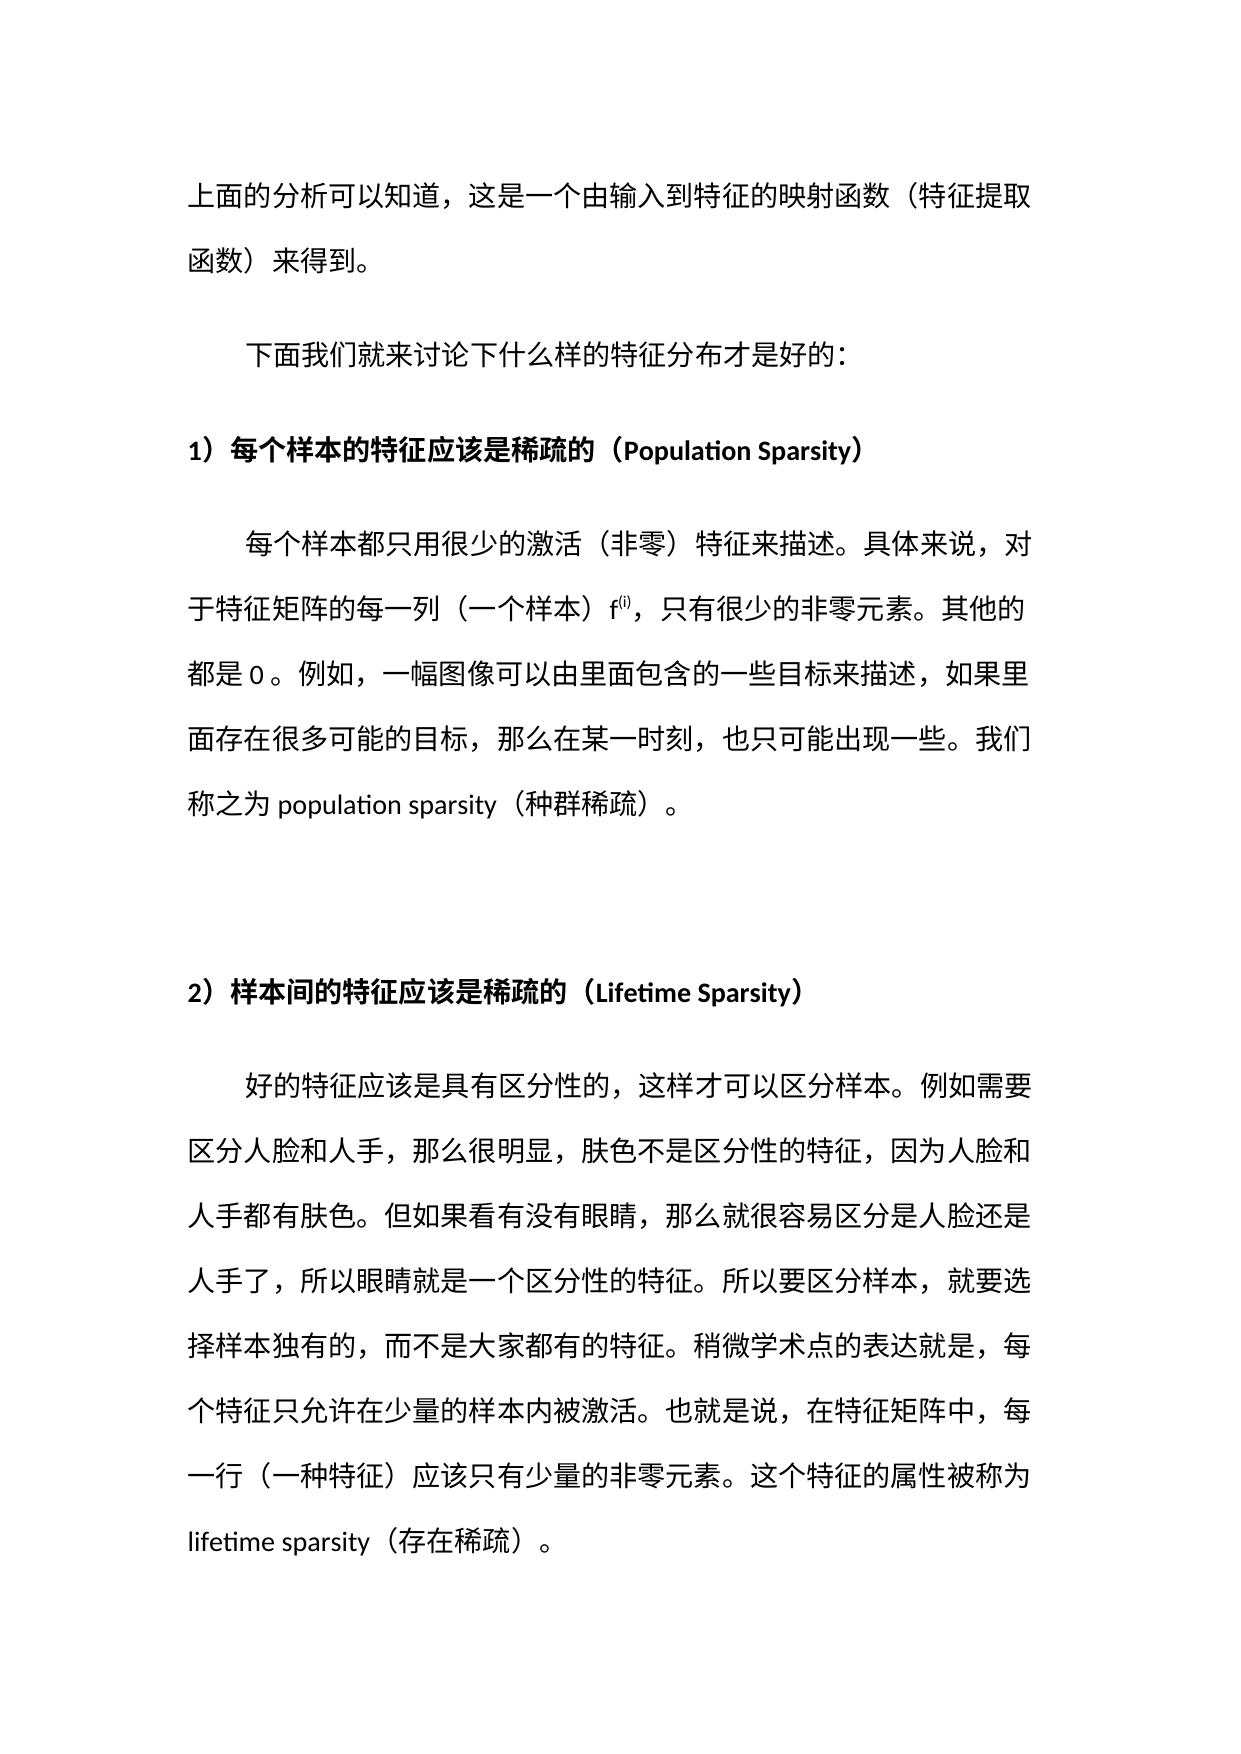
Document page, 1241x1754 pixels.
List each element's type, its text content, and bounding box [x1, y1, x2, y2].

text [187, 162, 1053, 292]
text 2）样本间的特征应该是稀疏的（Lifetime Sparsity） [187, 958, 1053, 1023]
text 好的特征应该是具有区分性的，这样才可以区分样本。例如需要区分人脸和人手，那么很明显，肤色不是区分性的特征，因为人脸和人手都有肤色。但如果看有没有眼睛，那么就很容易区分是人脸还是人手了，所以眼睛就是一个区分性的特征。所以要区分样本，就要选择样本独有的，而不是大家都有的特征。稍微学术点的表达就是，每个特征只允许在少量的样本内被激活。也就是说，在特征矩阵中，每一行（一种特征）应该只有少量的非零元素。这个特征的属性被称为lifetime sparsity（存在稀疏）。 [187, 1052, 1053, 1572]
text 每个样本都只用很少的激活（非零）特征来描述。具体来说，对于特征矩阵的每一列（一个样本）f(i)，只有很少的非零元素。其他的都是0 。例如，一幅图像可以由里面包含的一些目标来描述，如果里面存在很多可能的目标，那么在某一时刻，也只可能出现一些。我们称之为population sparsity（种群稀疏）。 [187, 509, 1053, 834]
text 下面我们就来讨论下什么样的特征分布才是好的： [187, 321, 1053, 386]
text 1）每个样本的特征应该是稀疏的（Population Sparsity） [187, 415, 1053, 480]
